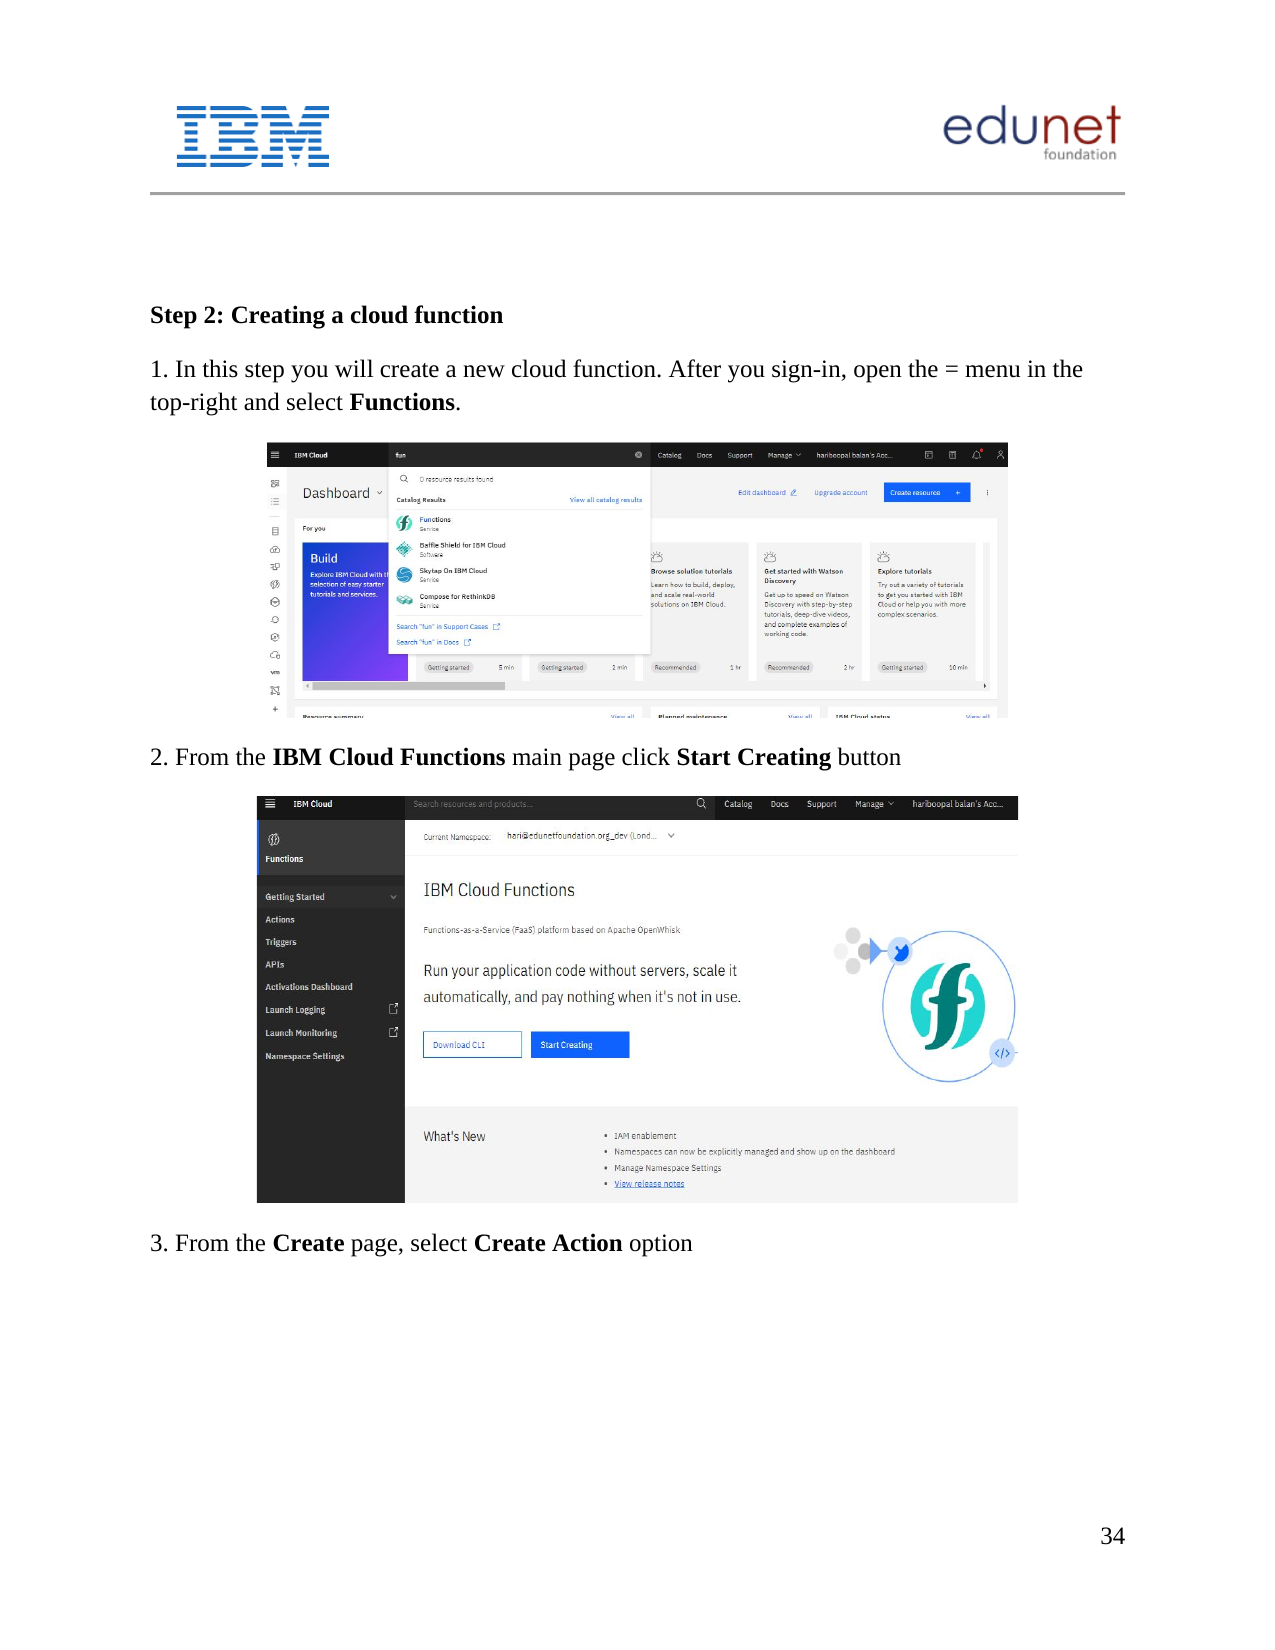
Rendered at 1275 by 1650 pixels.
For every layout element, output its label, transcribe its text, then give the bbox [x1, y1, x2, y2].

text 1. In this step you will create a new cloud function. After you sign-in, open the = menu in the top-right and select Functions. [150, 354, 1125, 415]
text 3. From the Create page, select Create Action option [150, 1228, 1125, 1256]
picture [256, 796, 1019, 1203]
picture [176, 106, 329, 167]
text 2. From the IBM Cloud Functions main page click Start Creating button [150, 742, 1125, 771]
picture [941, 95, 1125, 167]
picture [267, 440, 1008, 718]
text Step 2: Creating a cloud function [150, 300, 1125, 328]
